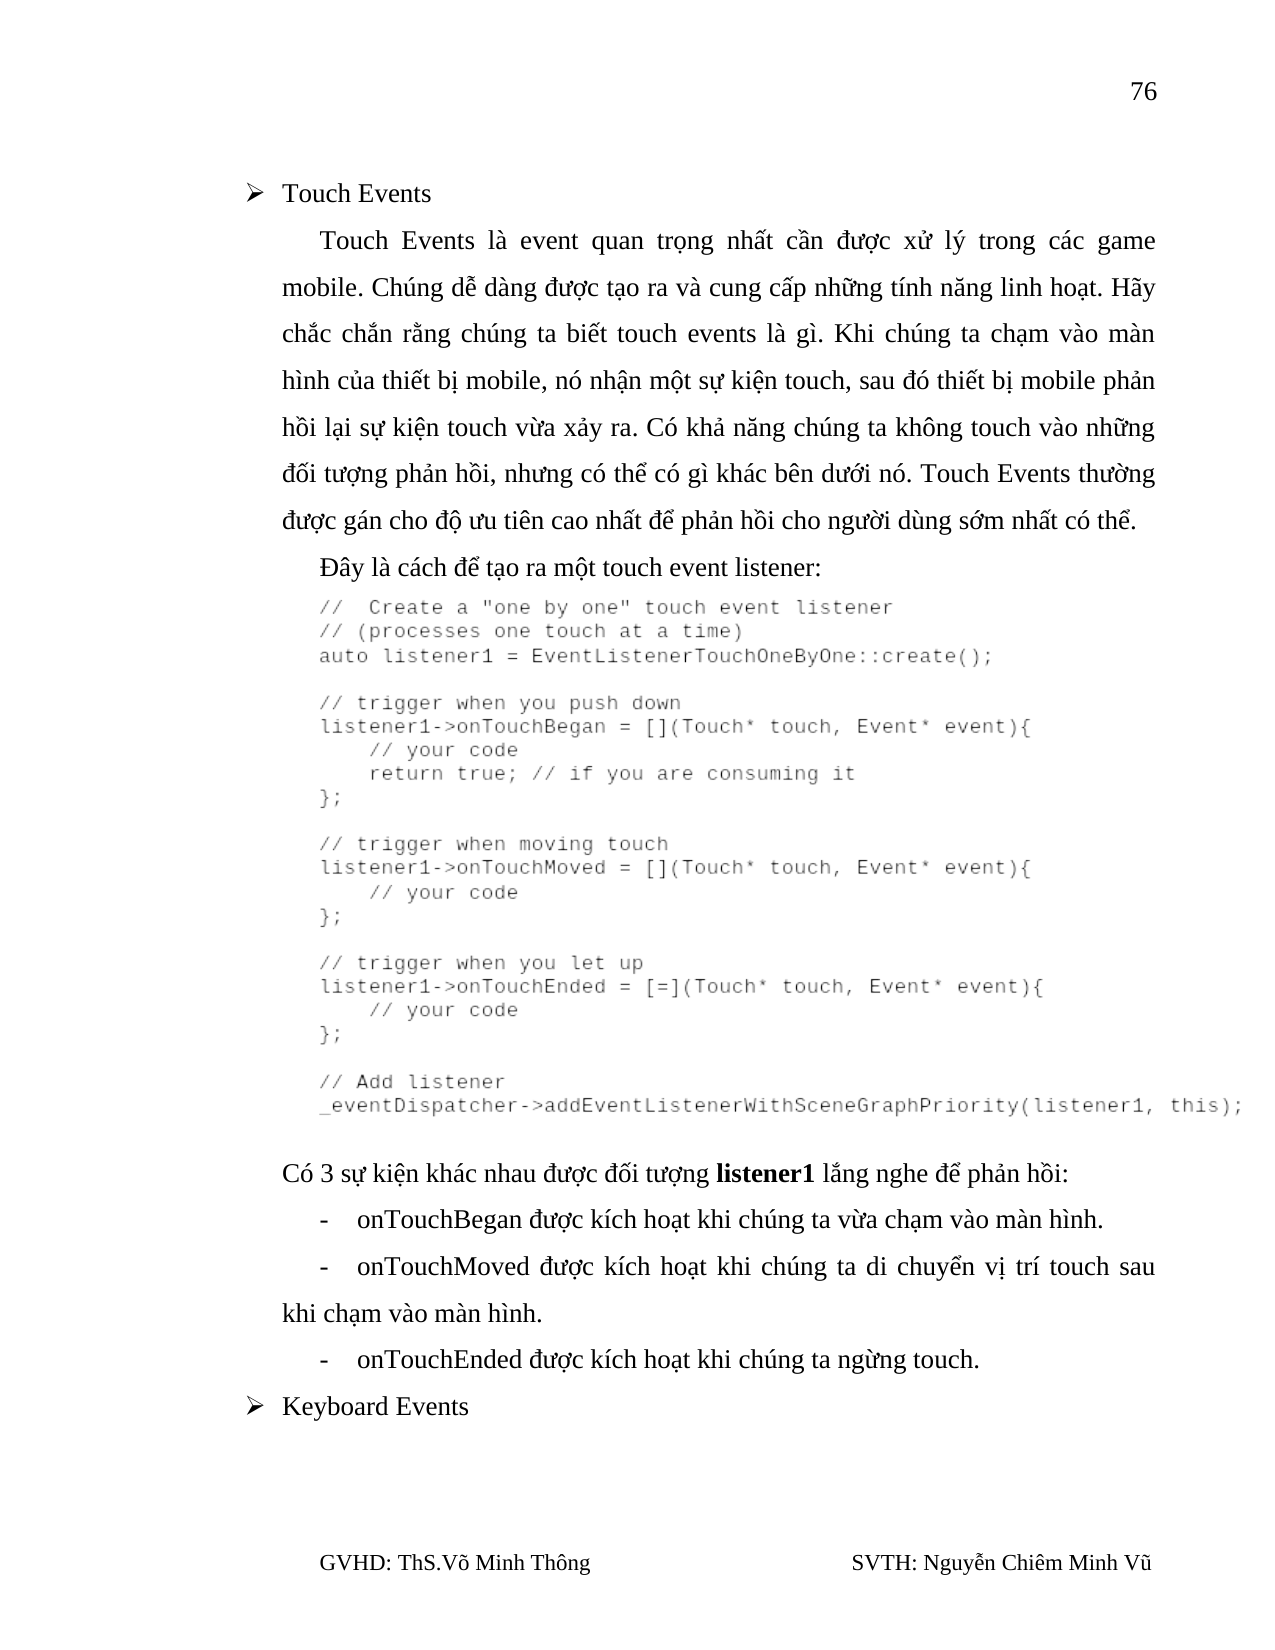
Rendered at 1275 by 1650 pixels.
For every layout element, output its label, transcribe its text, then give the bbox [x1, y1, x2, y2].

text - onTouchEnded được kích hoạt khi chúng ta ngừng touch. [282, 1343, 1157, 1374]
text Đây là cách để tạo ra một touch event listener: [282, 551, 1157, 582]
list Keyboard Events [244, 1390, 1157, 1421]
text - onTouchBegan được kích hoạt khi chúng ta vừa chạm vào màn hình. [282, 1203, 1157, 1234]
list Touch Events [244, 177, 1157, 208]
text Có 3 sự kiện khác nhau được đối tượng listener1 lắng nghe để phản hồi: [282, 597, 1157, 1188]
text Touch Events là event quan trọng nhất cần được xử lý trong các game mobile. Chúng dễ dàng được tạo ra và cung cấp những tính năng linh hoạt. Hãy chắc chắn rằng chúng ta biết touch events là gì. Khi chúng ta chạm vào màn hình của thiết bị mobile, nó nhận một sự kiện touch, sau đó thiết bị mobile phản hồi lại sự kiện touch vừa xảy ra. Có khả năng chúng ta không touch vào những đối tượng phản hồi, nhưng có thể có gì khác bên dưới nó. Touch Events thường được gán cho độ ưu tiên cao nhất để phản hồi cho người dùng sớm nhất có thể. [282, 224, 1157, 535]
text - onTouchMoved được kích hoạt khi chúng ta di chuyển vị trí touch sau khi chạm vào màn hình. [282, 1250, 1157, 1328]
